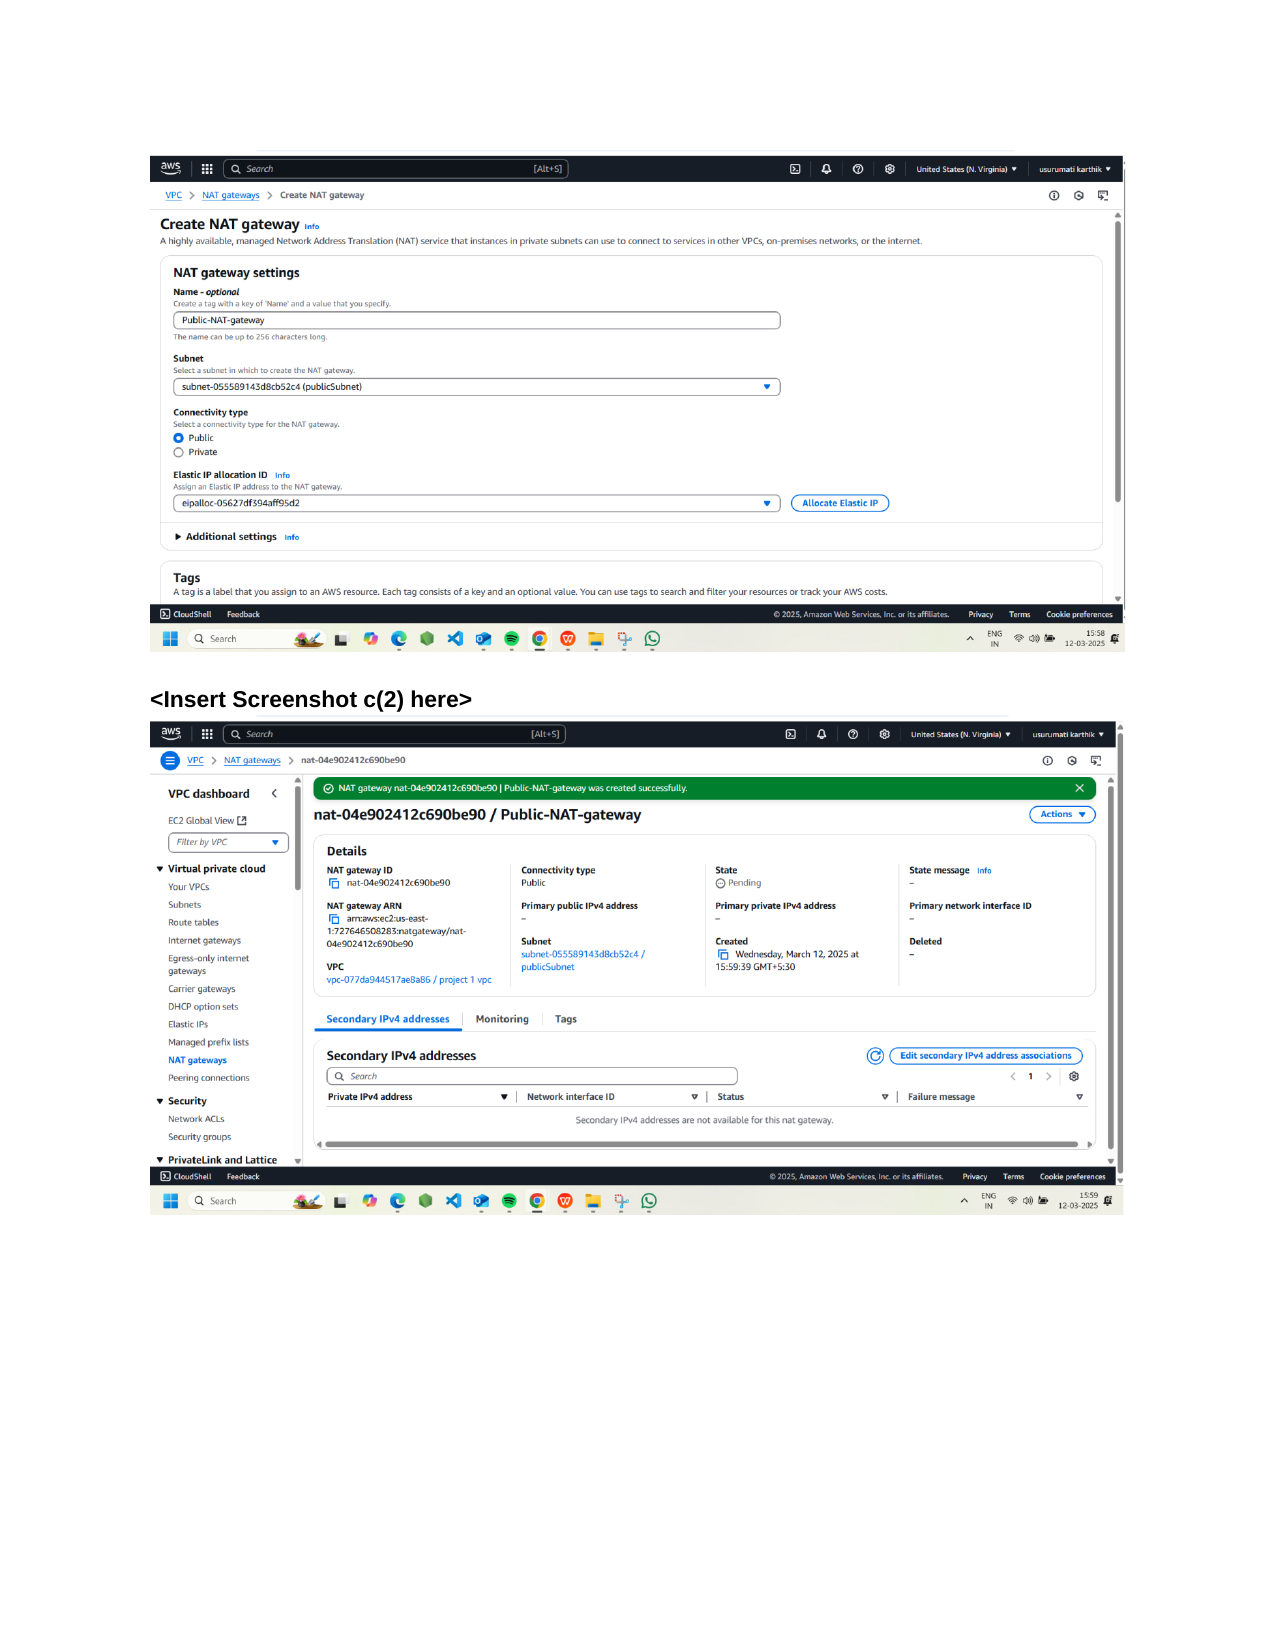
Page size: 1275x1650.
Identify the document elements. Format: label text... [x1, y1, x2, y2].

picture [150, 715, 1124, 1215]
picture [150, 150, 1125, 652]
text <Insert Screenshot c(2) here> [150, 686, 1125, 712]
